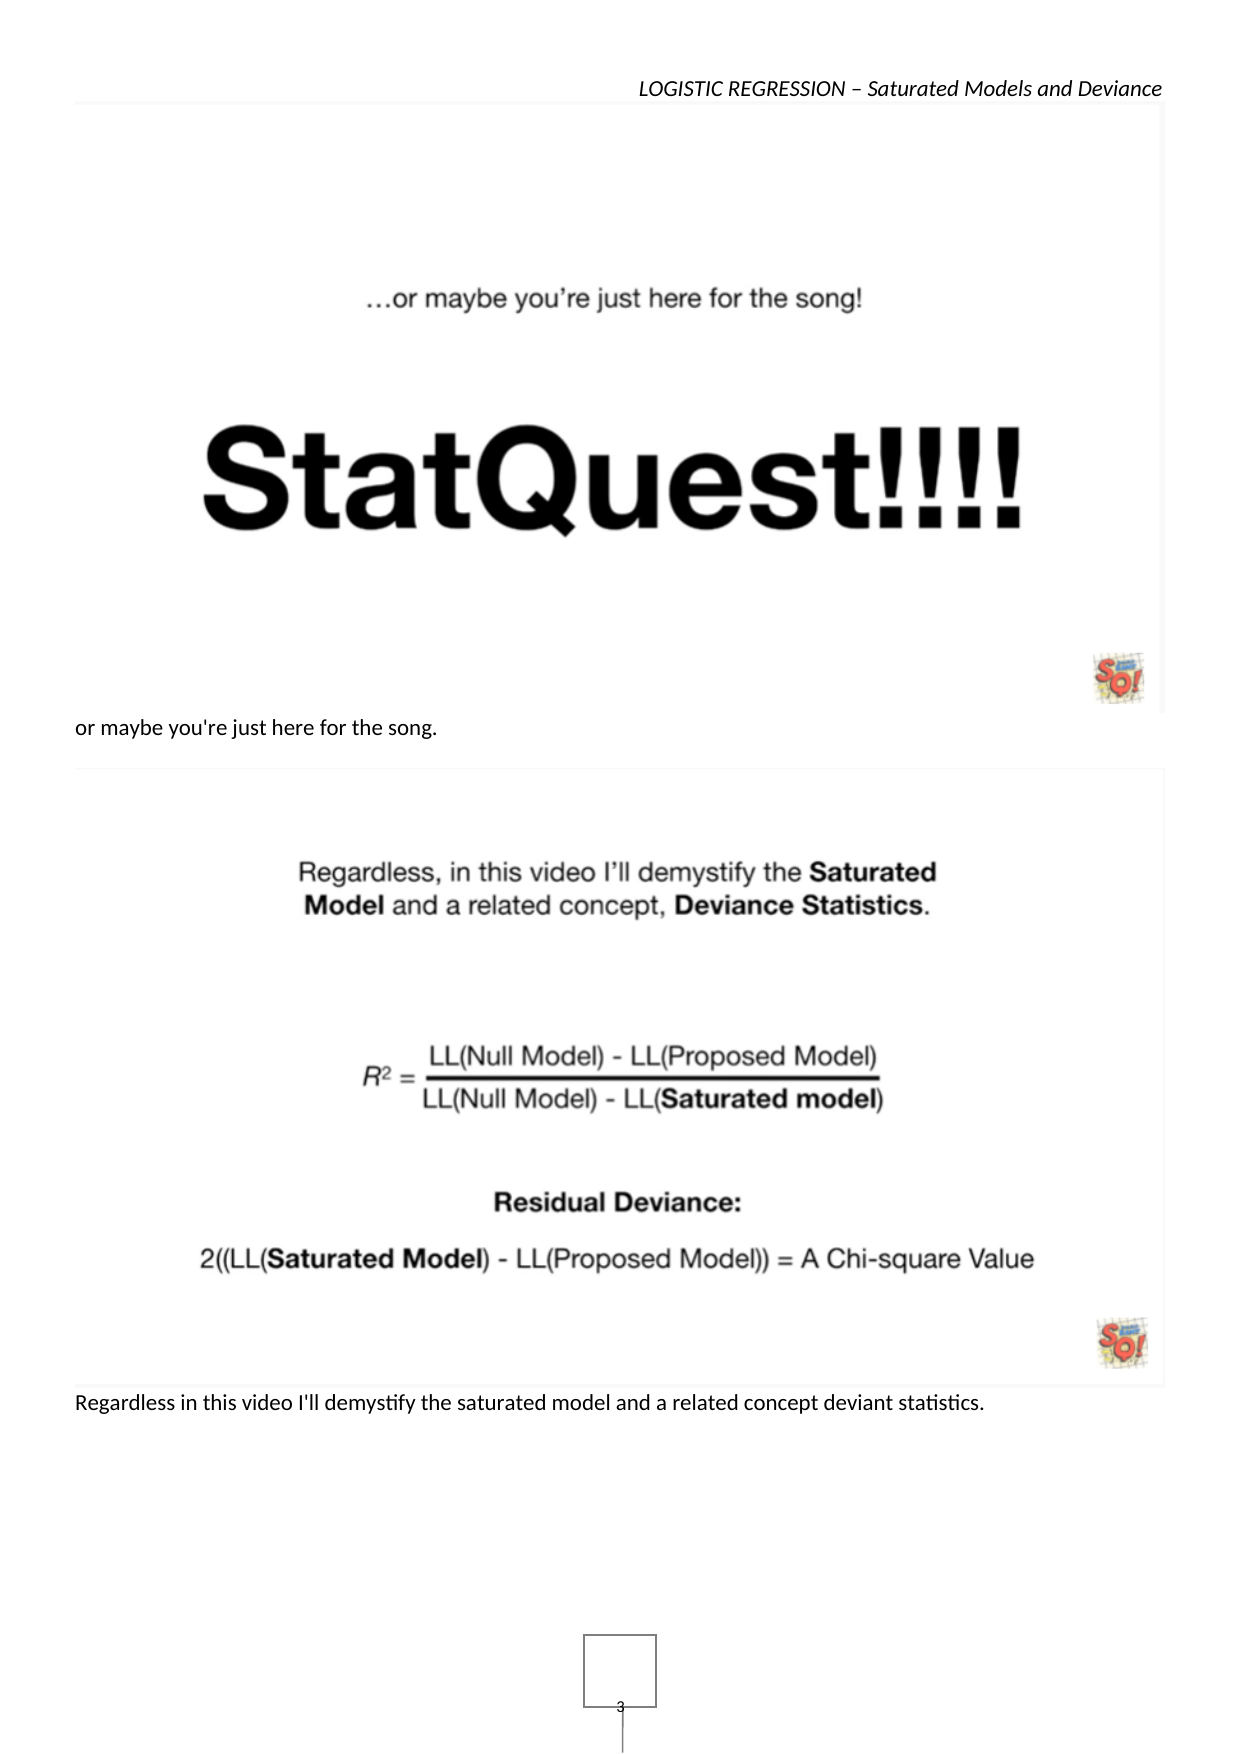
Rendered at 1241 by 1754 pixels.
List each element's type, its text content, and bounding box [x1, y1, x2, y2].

picture [75, 101, 1166, 713]
text Regardless in this video I'll demystify the saturated model and a related concept deviant statistics. [75, 1388, 1165, 1416]
text or maybe you're just here for the song. [75, 713, 1165, 741]
picture [75, 768, 1166, 1388]
